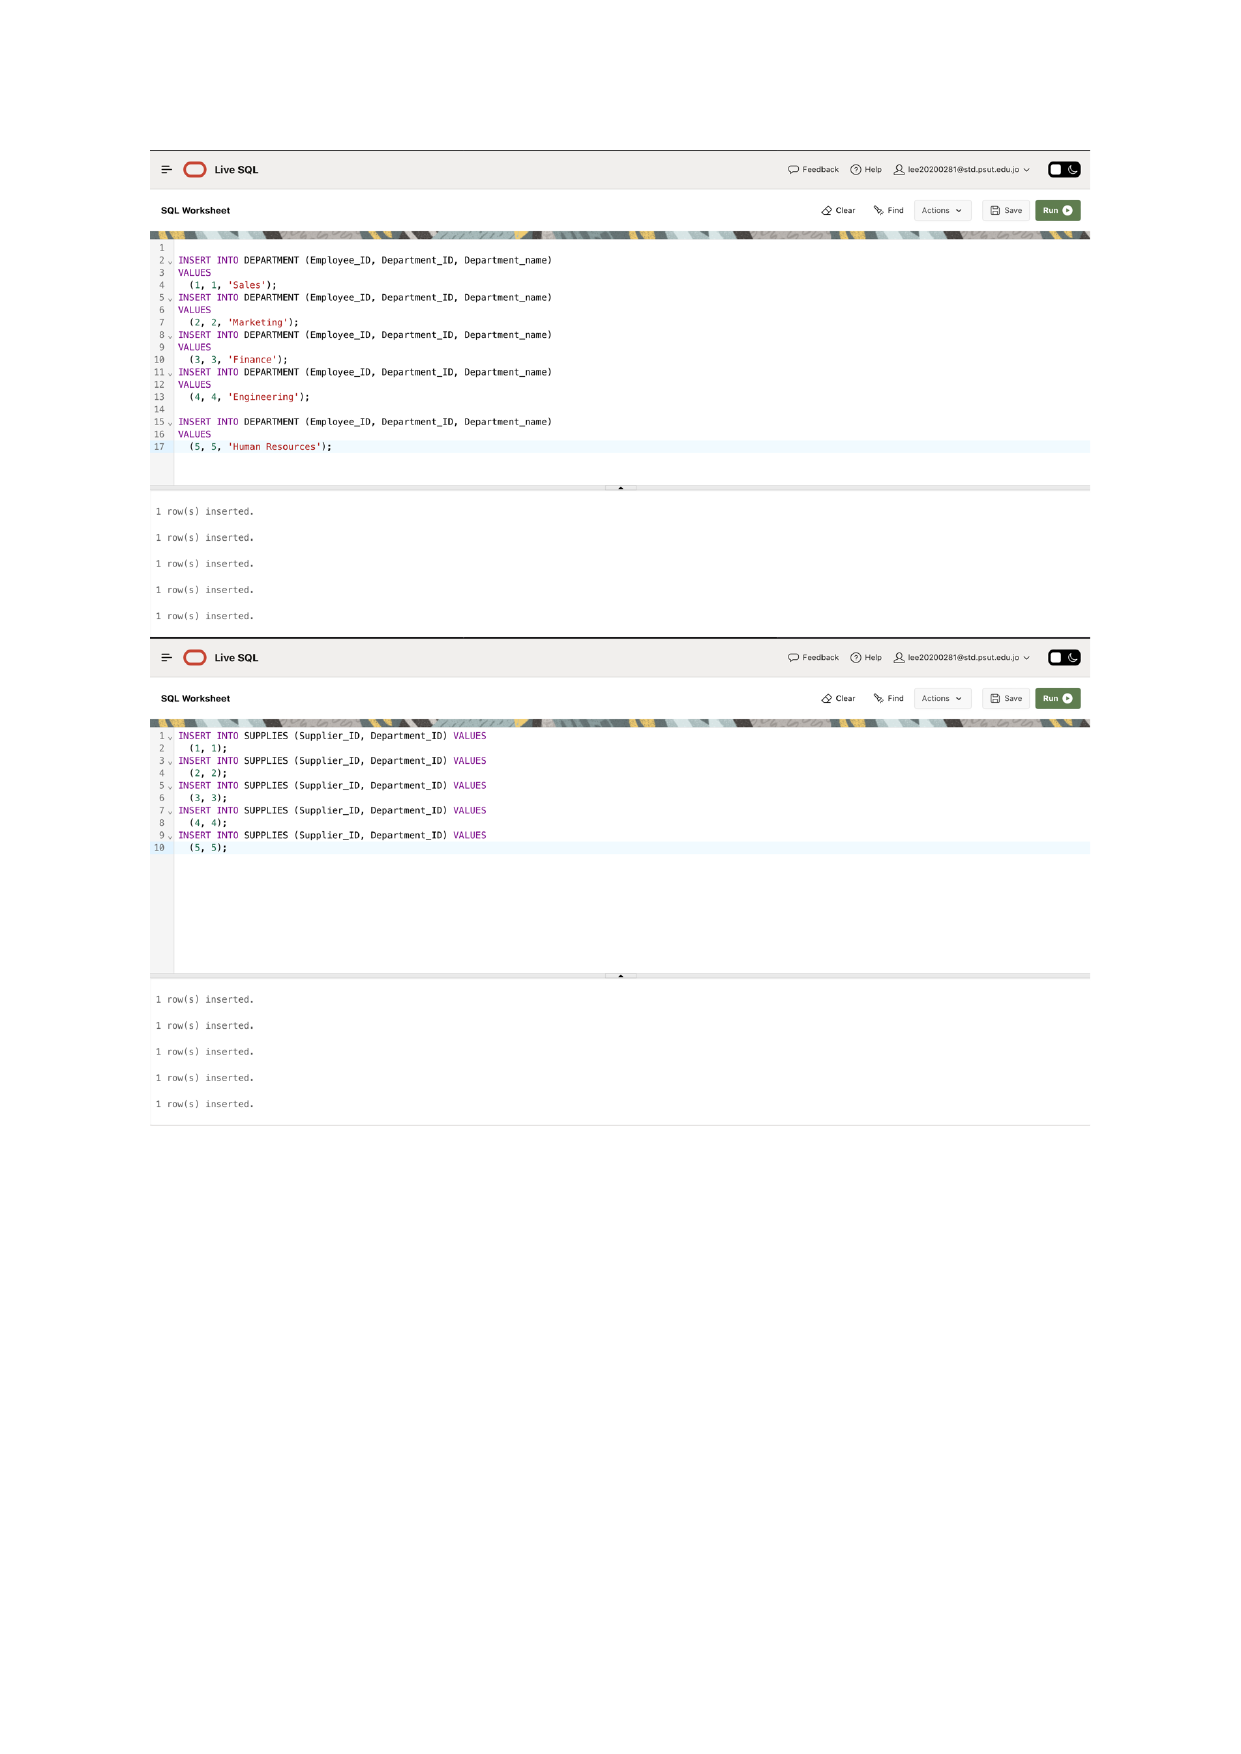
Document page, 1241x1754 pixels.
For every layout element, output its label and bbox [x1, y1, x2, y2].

picture [150, 150, 1091, 1126]
